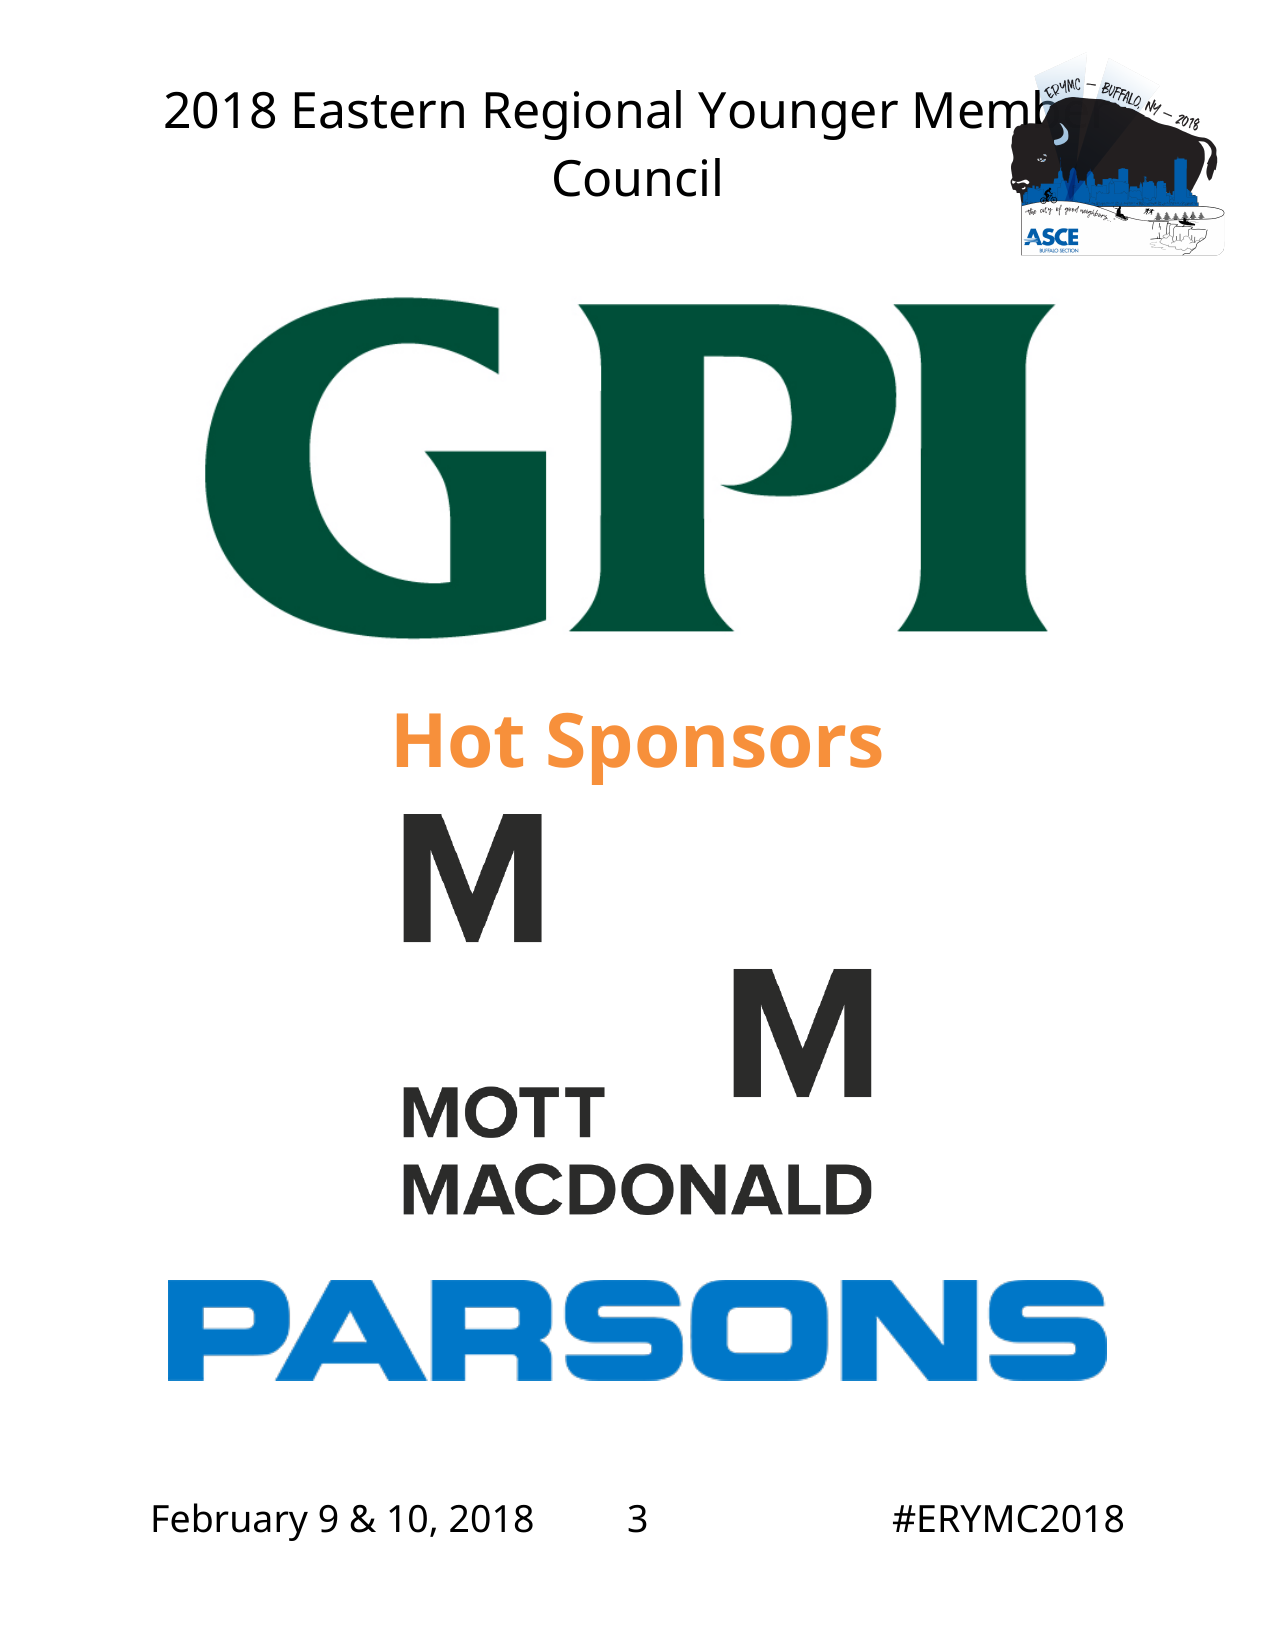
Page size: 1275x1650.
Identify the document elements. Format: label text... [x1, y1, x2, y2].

picture [169, 269, 1106, 669]
picture [1003, 43, 1229, 259]
picture [403, 814, 872, 1215]
picture [168, 1280, 1107, 1381]
text Hot Sponsors [150, 687, 1125, 789]
